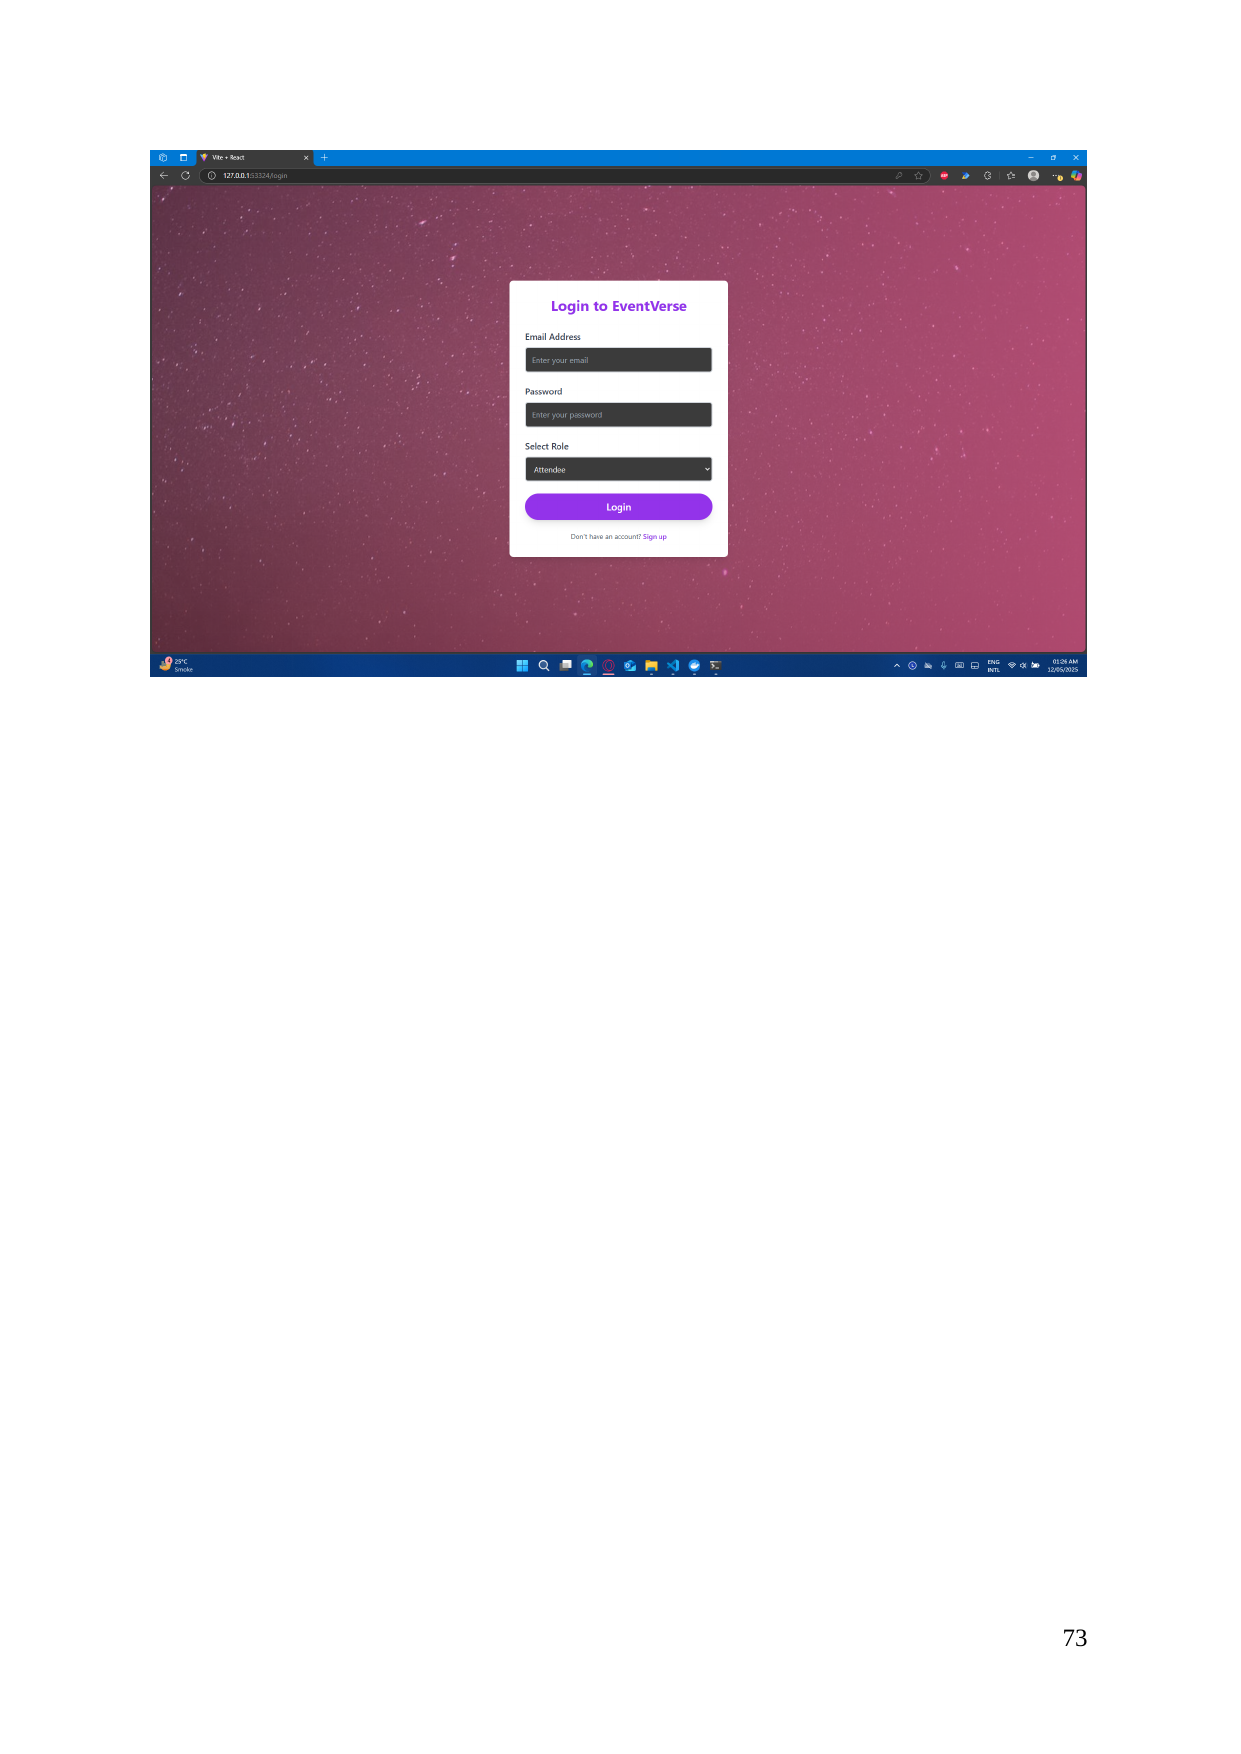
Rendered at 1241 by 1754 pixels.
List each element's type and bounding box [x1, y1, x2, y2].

picture [150, 150, 1087, 677]
